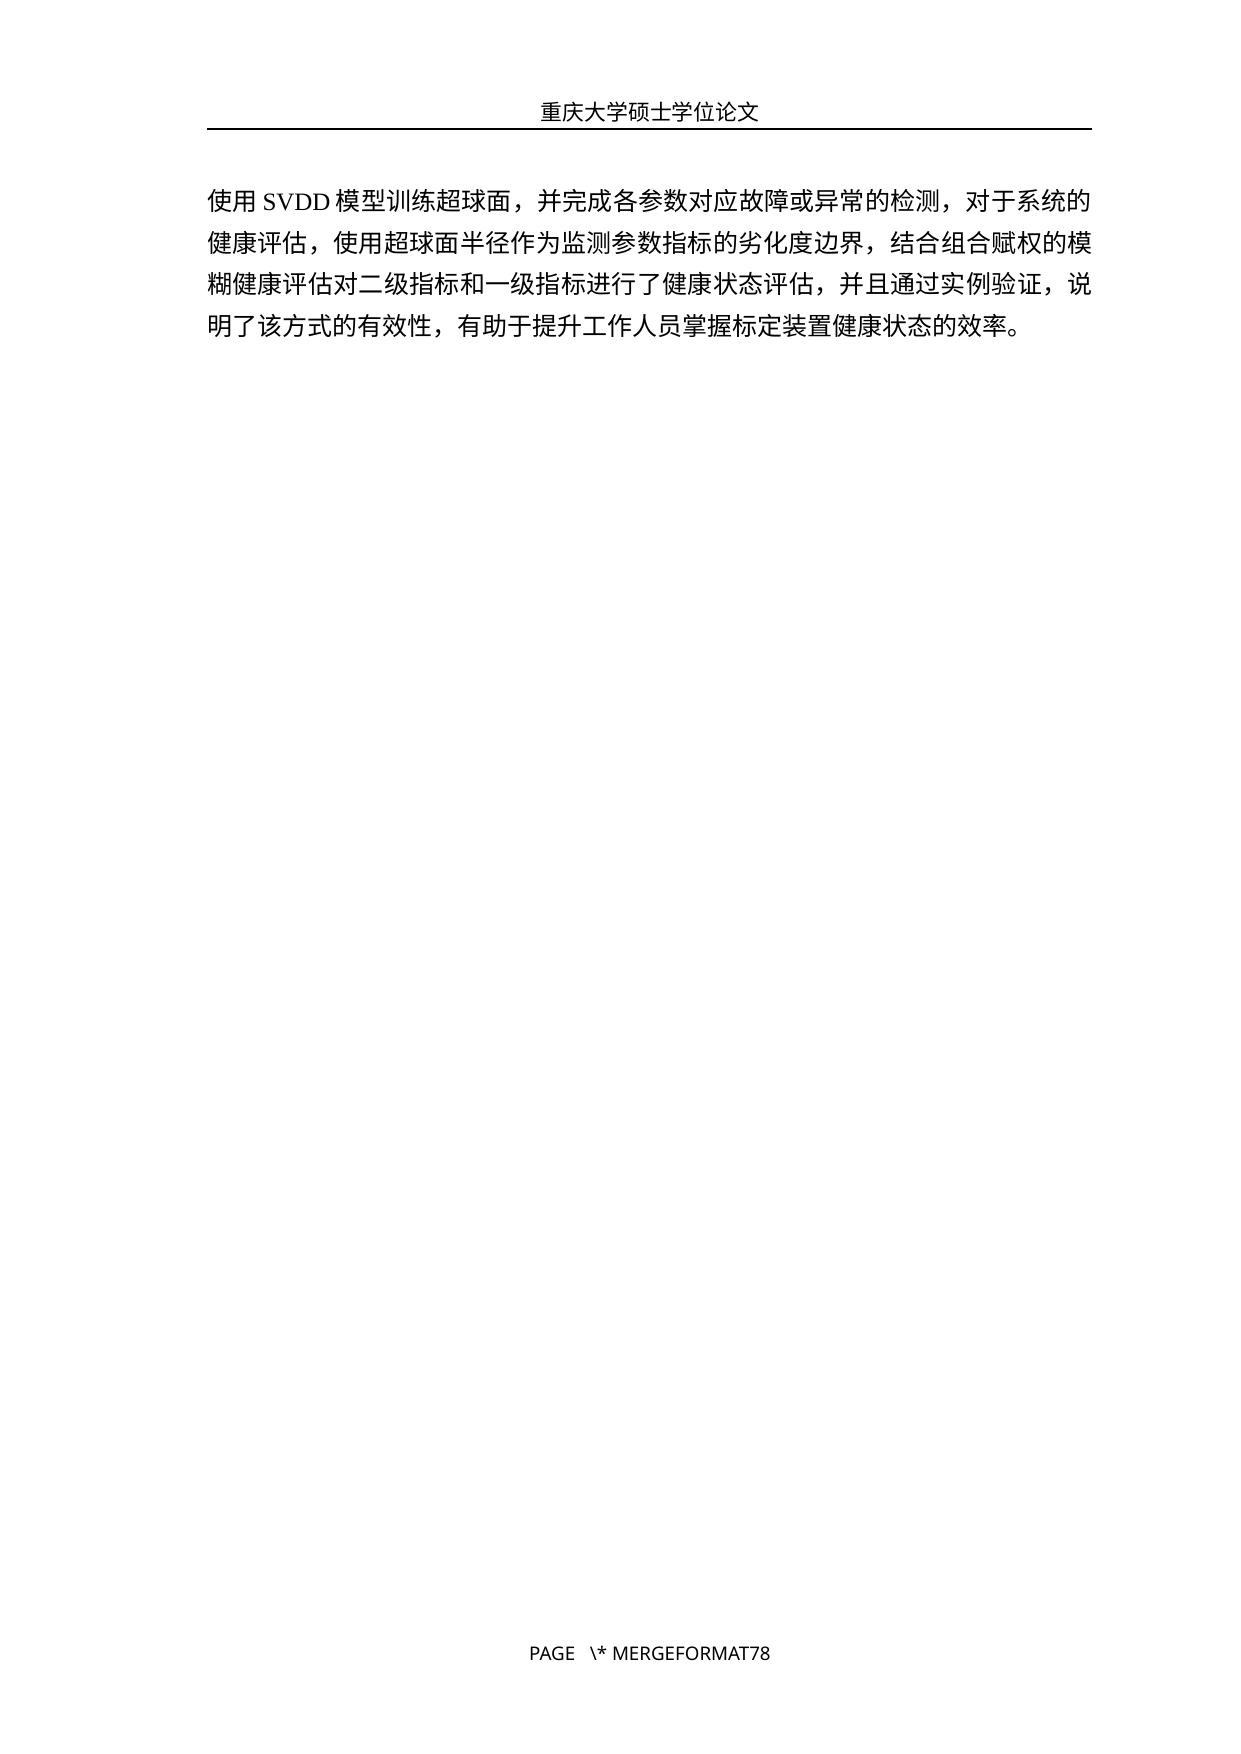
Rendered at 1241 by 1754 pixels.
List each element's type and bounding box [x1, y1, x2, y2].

text [207, 177, 1092, 344]
